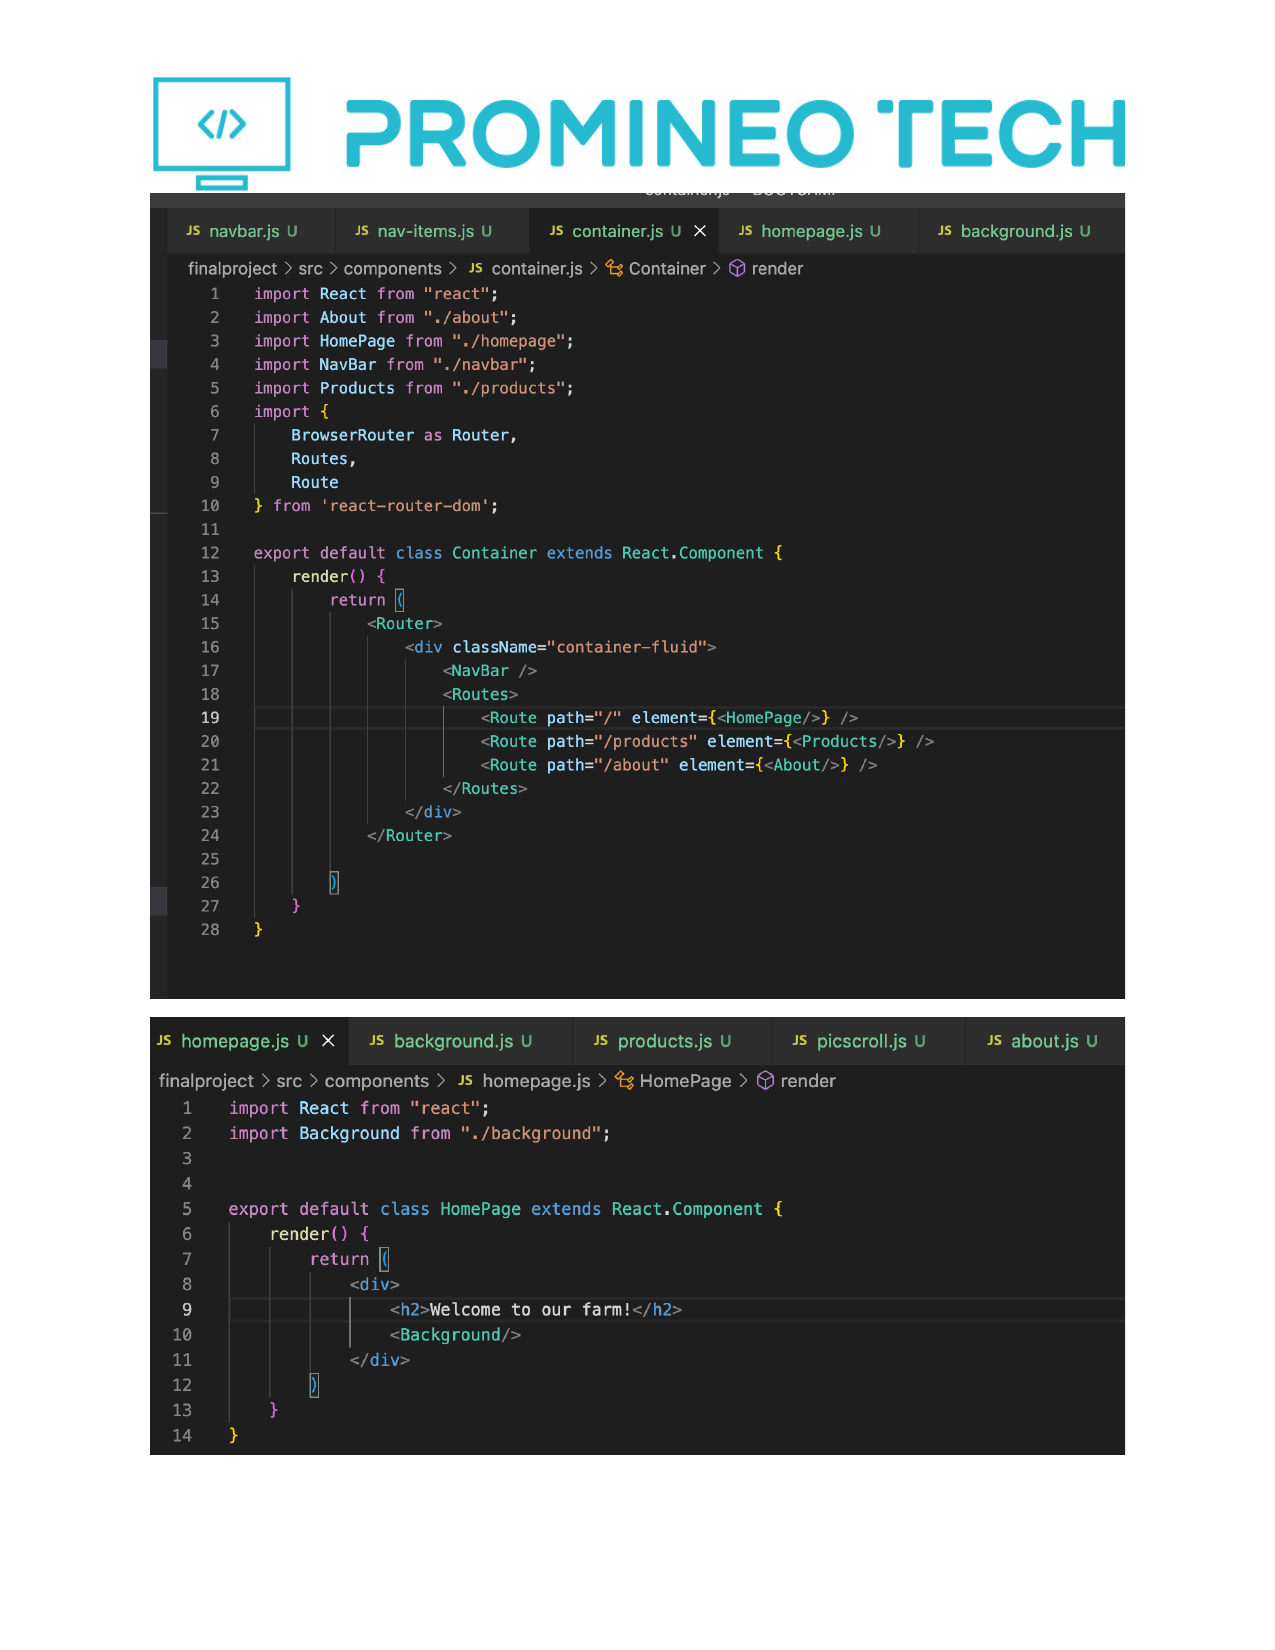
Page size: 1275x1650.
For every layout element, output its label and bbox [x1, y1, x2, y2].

picture [150, 1017, 1125, 1455]
picture [150, 75, 1125, 999]
